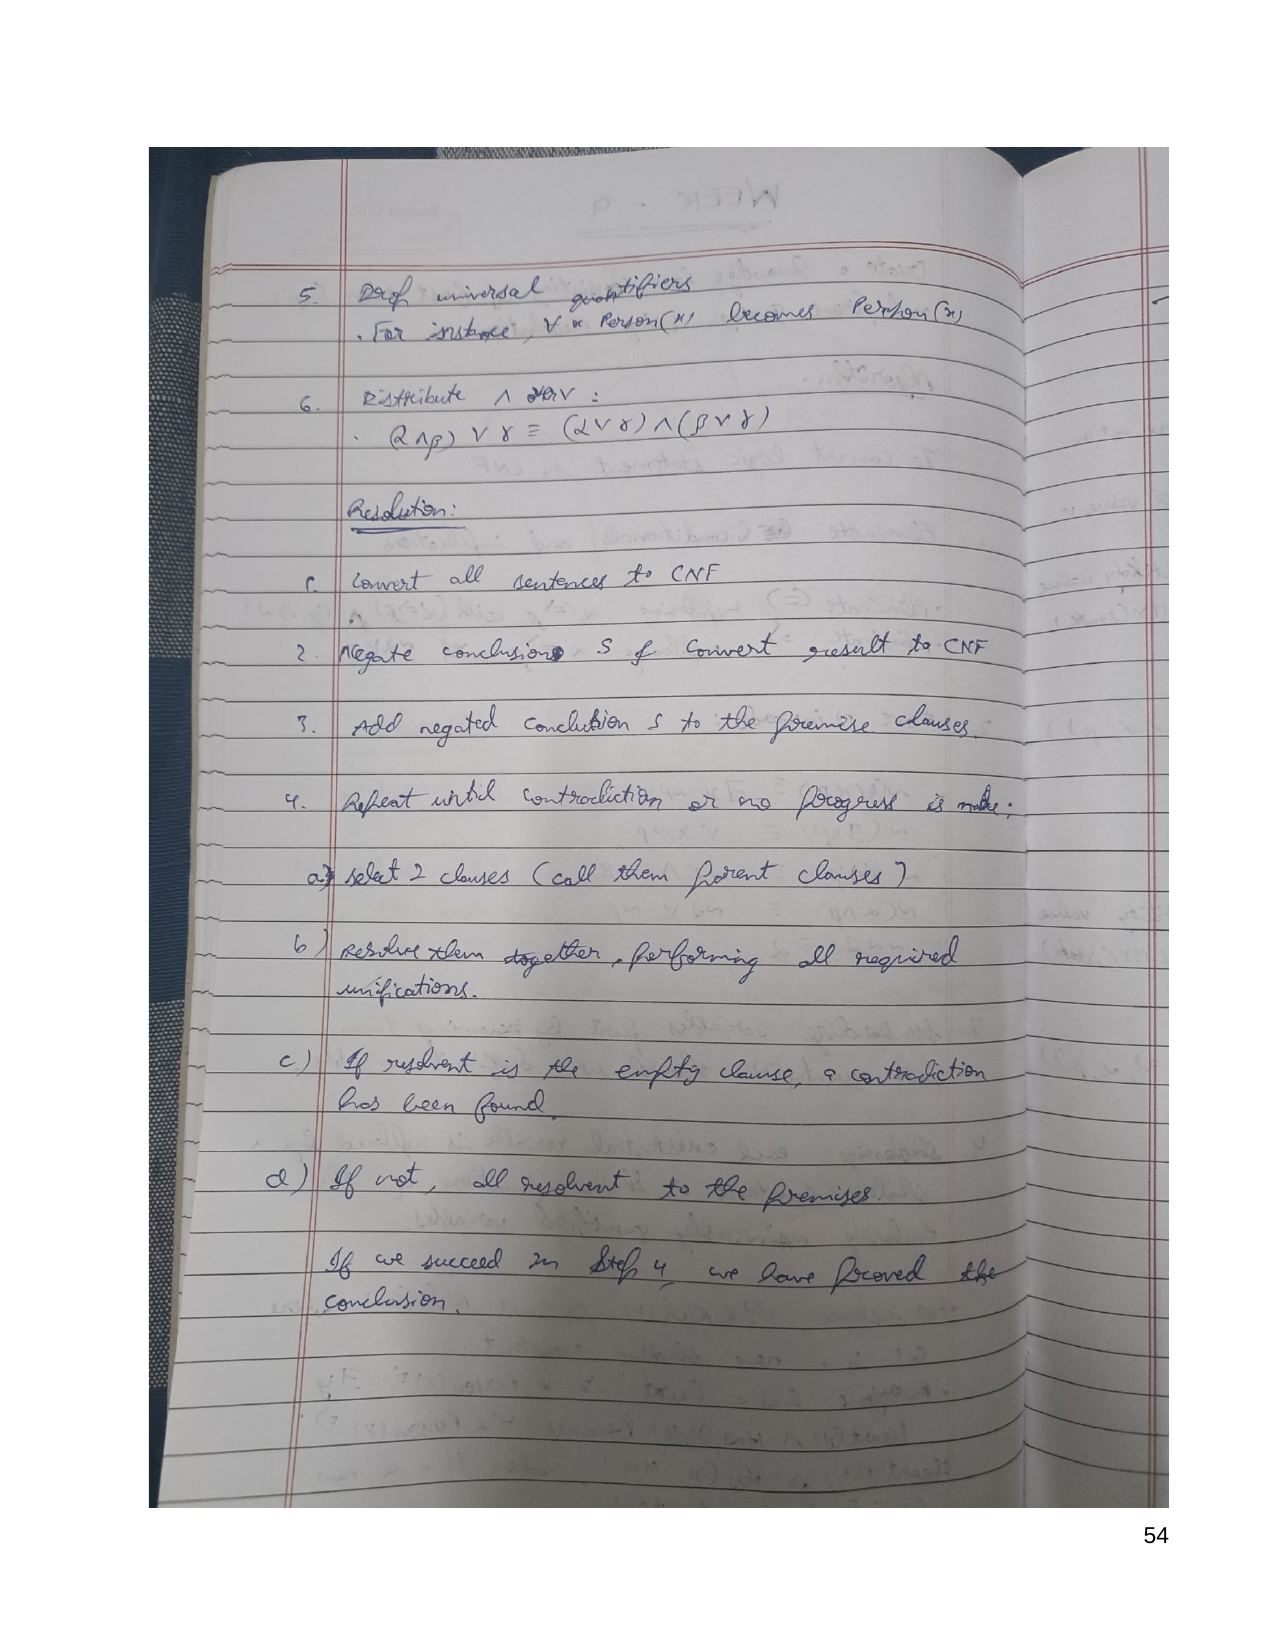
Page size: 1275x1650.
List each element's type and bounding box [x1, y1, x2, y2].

picture [148, 147, 1169, 1508]
